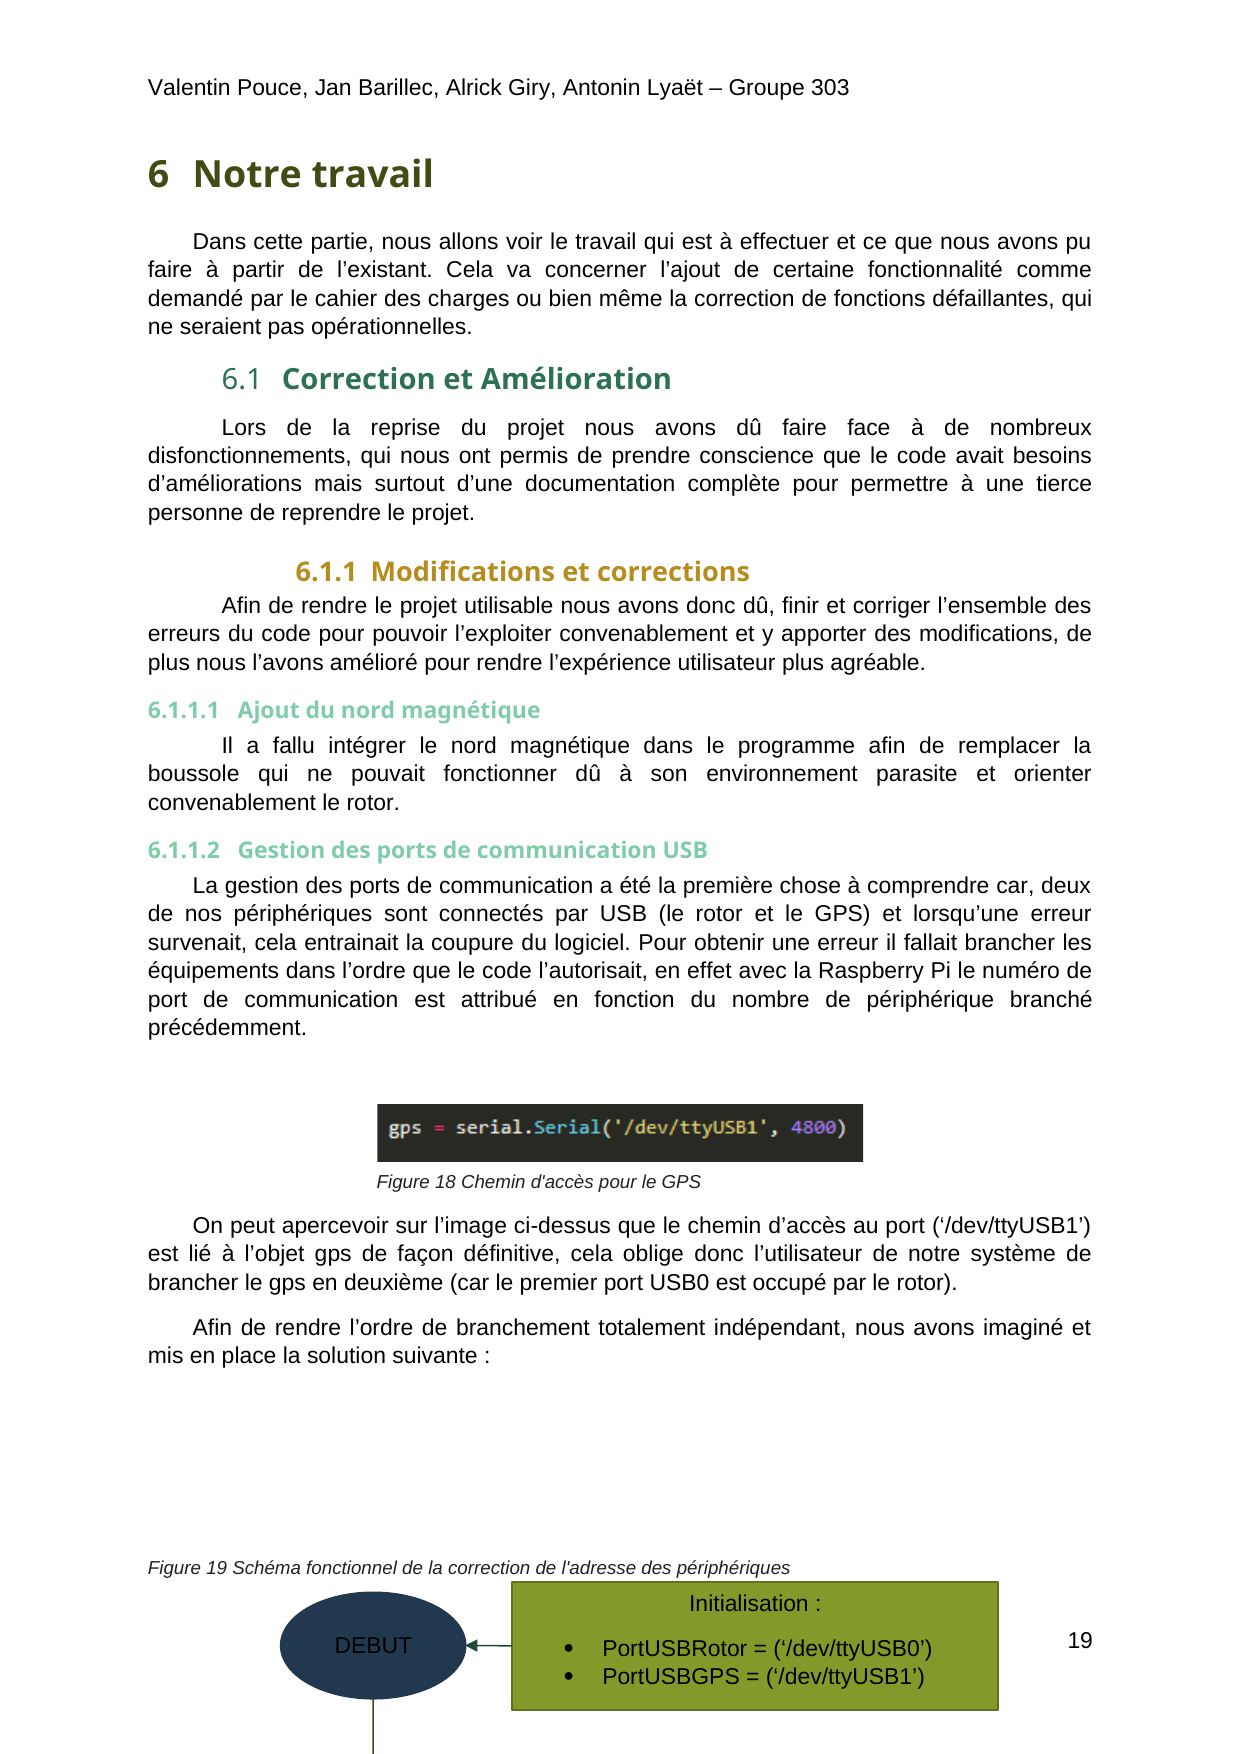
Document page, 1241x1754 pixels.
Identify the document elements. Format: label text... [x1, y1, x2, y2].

subtitle Gestion des ports de communication USB [148, 834, 1093, 865]
text Lors de la reprise du projet nous avons dû faire face à de nombreux disfonctionnements, qui nous ont permis de prendre conscience que le code avait besoins d’améliorations mais surtout d’une documentation complète pour permettre à une tierce personne de reprendre le projet. [148, 413, 1093, 525]
text Afin de rendre le projet utilisable nous avons donc dû, finir et corriger l’ensemble des erreurs du code pour pouvoir l’exploiter convenablement et y apporter des modifications, de plus nous l’avons amélioré pour rendre l’expérience utilisateur plus agréable. [148, 592, 1093, 675]
text Il a fallu intégrer le nord magnétique dans le programme afin de remplacer la boussole qui ne pouvait fonctionner dû à son environnement parasite et orienter convenablement le rotor. [148, 732, 1093, 815]
subtitle Modifications et corrections [295, 552, 1093, 589]
text On peut apercevoir sur l’image ci-dessus que le chemin d’accès au port (‘/dev/ttyUSB1’) est lié à l’objet gps de façon définitive, cela oblige donc l’utilisateur de notre système de brancher le gps en deuxième (car le premier port USB0 est occupé par le rotor). [148, 1104, 1093, 1295]
text La gestion des ports de communication a été la première chose à comprendre car, deux de nos périphériques sont connectés par USB (le rotor et le GPS) et lorsqu’une erreur survenait, cela entrainait la coupure du logiciel. Pour obtenir une erreur il fallait brancher les équipements dans l’ordre que le code l’autorisait, en effet avec la Raspberry Pi le numéro de port de communication est attribué en fonction du nombre de périphérique branché précédemment. [148, 872, 1093, 1040]
picture [377, 1104, 864, 1162]
subtitle Correction et Amélioration [221, 358, 1093, 398]
subtitle Notre travail [148, 148, 1093, 199]
text Dans cette partie, nous allons voir le travail qui est à effectuer et ce que nous avons pu faire à partir de l’existant. Cela va concerner l’ajout de certaine fonctionnalité comme demandé par le cahier des charges ou bien même la correction de fonctions défaillantes, qui ne seraient pas opérationnelles. [148, 228, 1093, 339]
text Afin de rendre l’ordre de branchement totalement indépendant, nous avons imaginé et mis en place la solution suivante : [148, 1313, 1093, 1368]
subtitle Ajout du nord magnétique [148, 694, 1093, 725]
